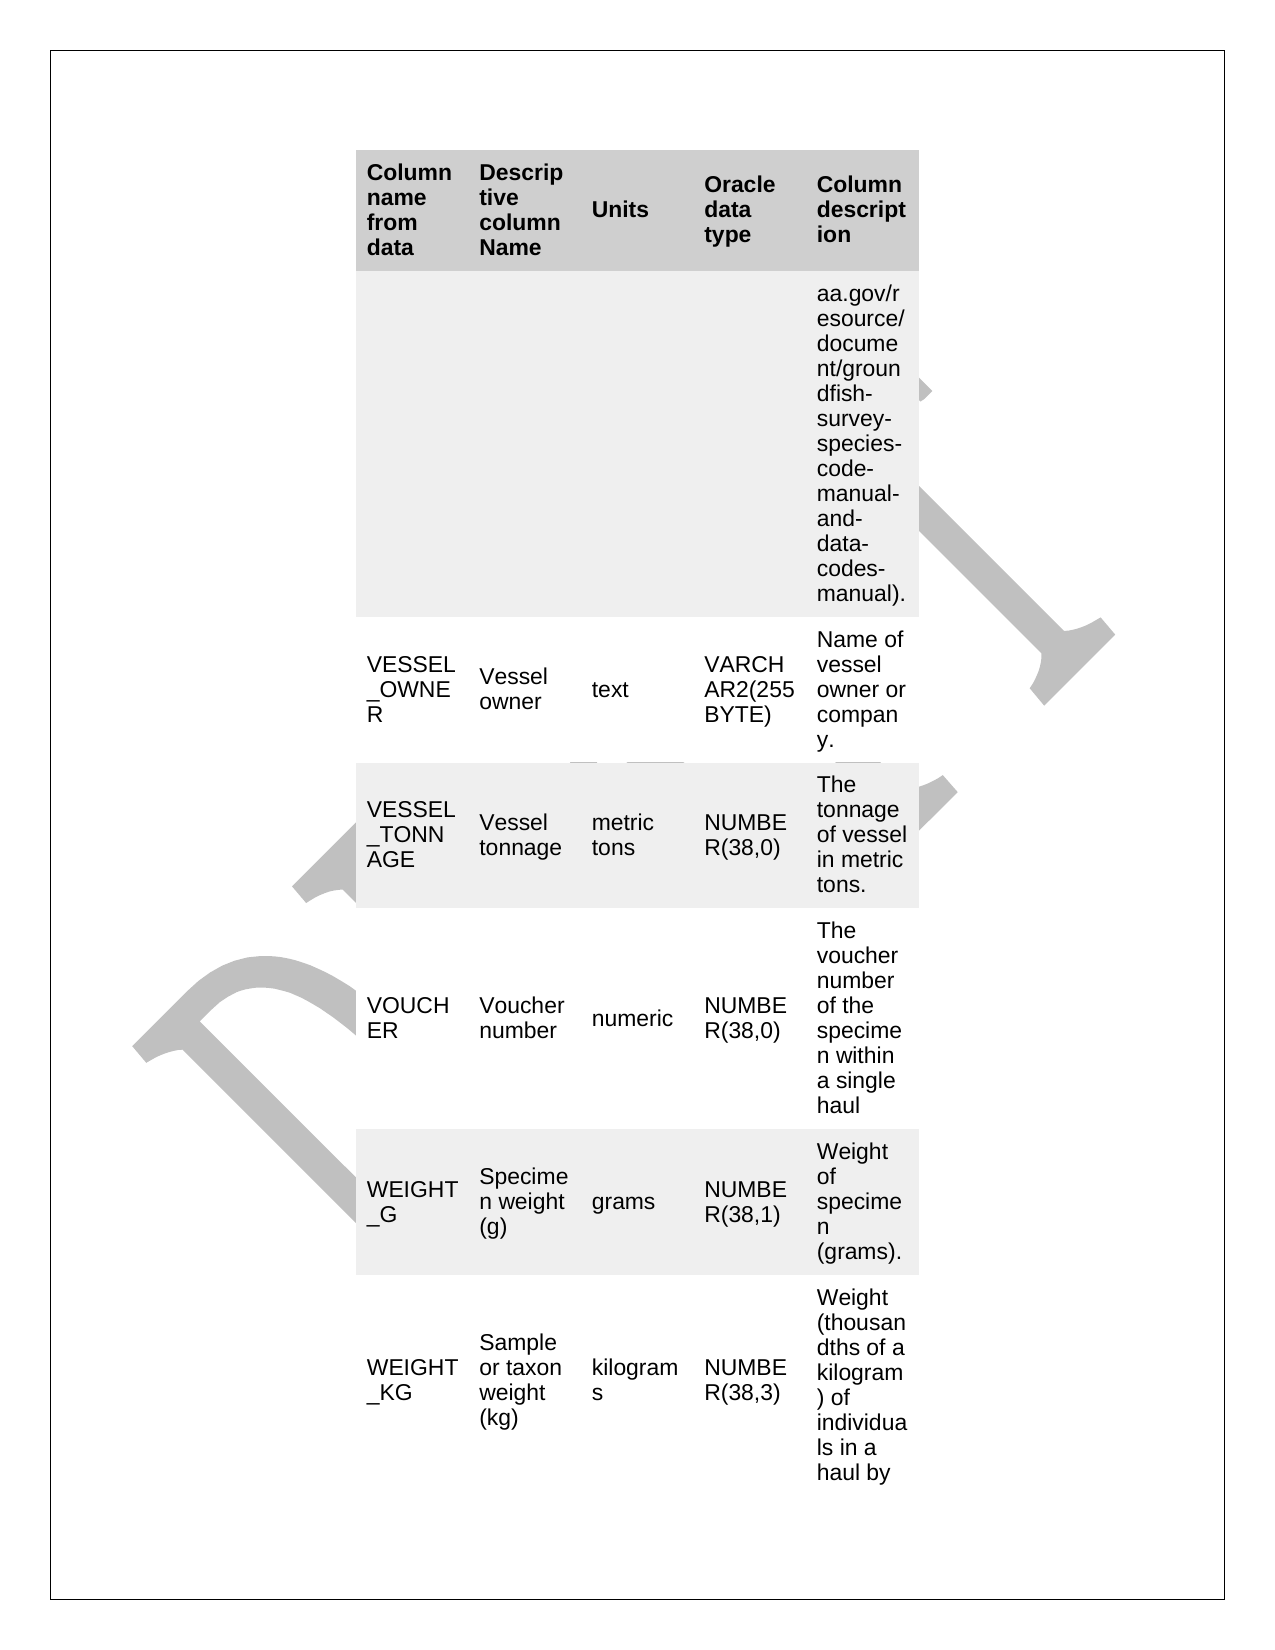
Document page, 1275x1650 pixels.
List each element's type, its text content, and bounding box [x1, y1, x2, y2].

table_header Descriptive column Name [469, 150, 581, 271]
table_header Column description [806, 150, 919, 271]
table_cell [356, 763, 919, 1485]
table_header Units [581, 150, 694, 271]
table_header Oracle data type [694, 150, 806, 271]
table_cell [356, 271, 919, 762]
table_header Column name from data [356, 150, 469, 271]
